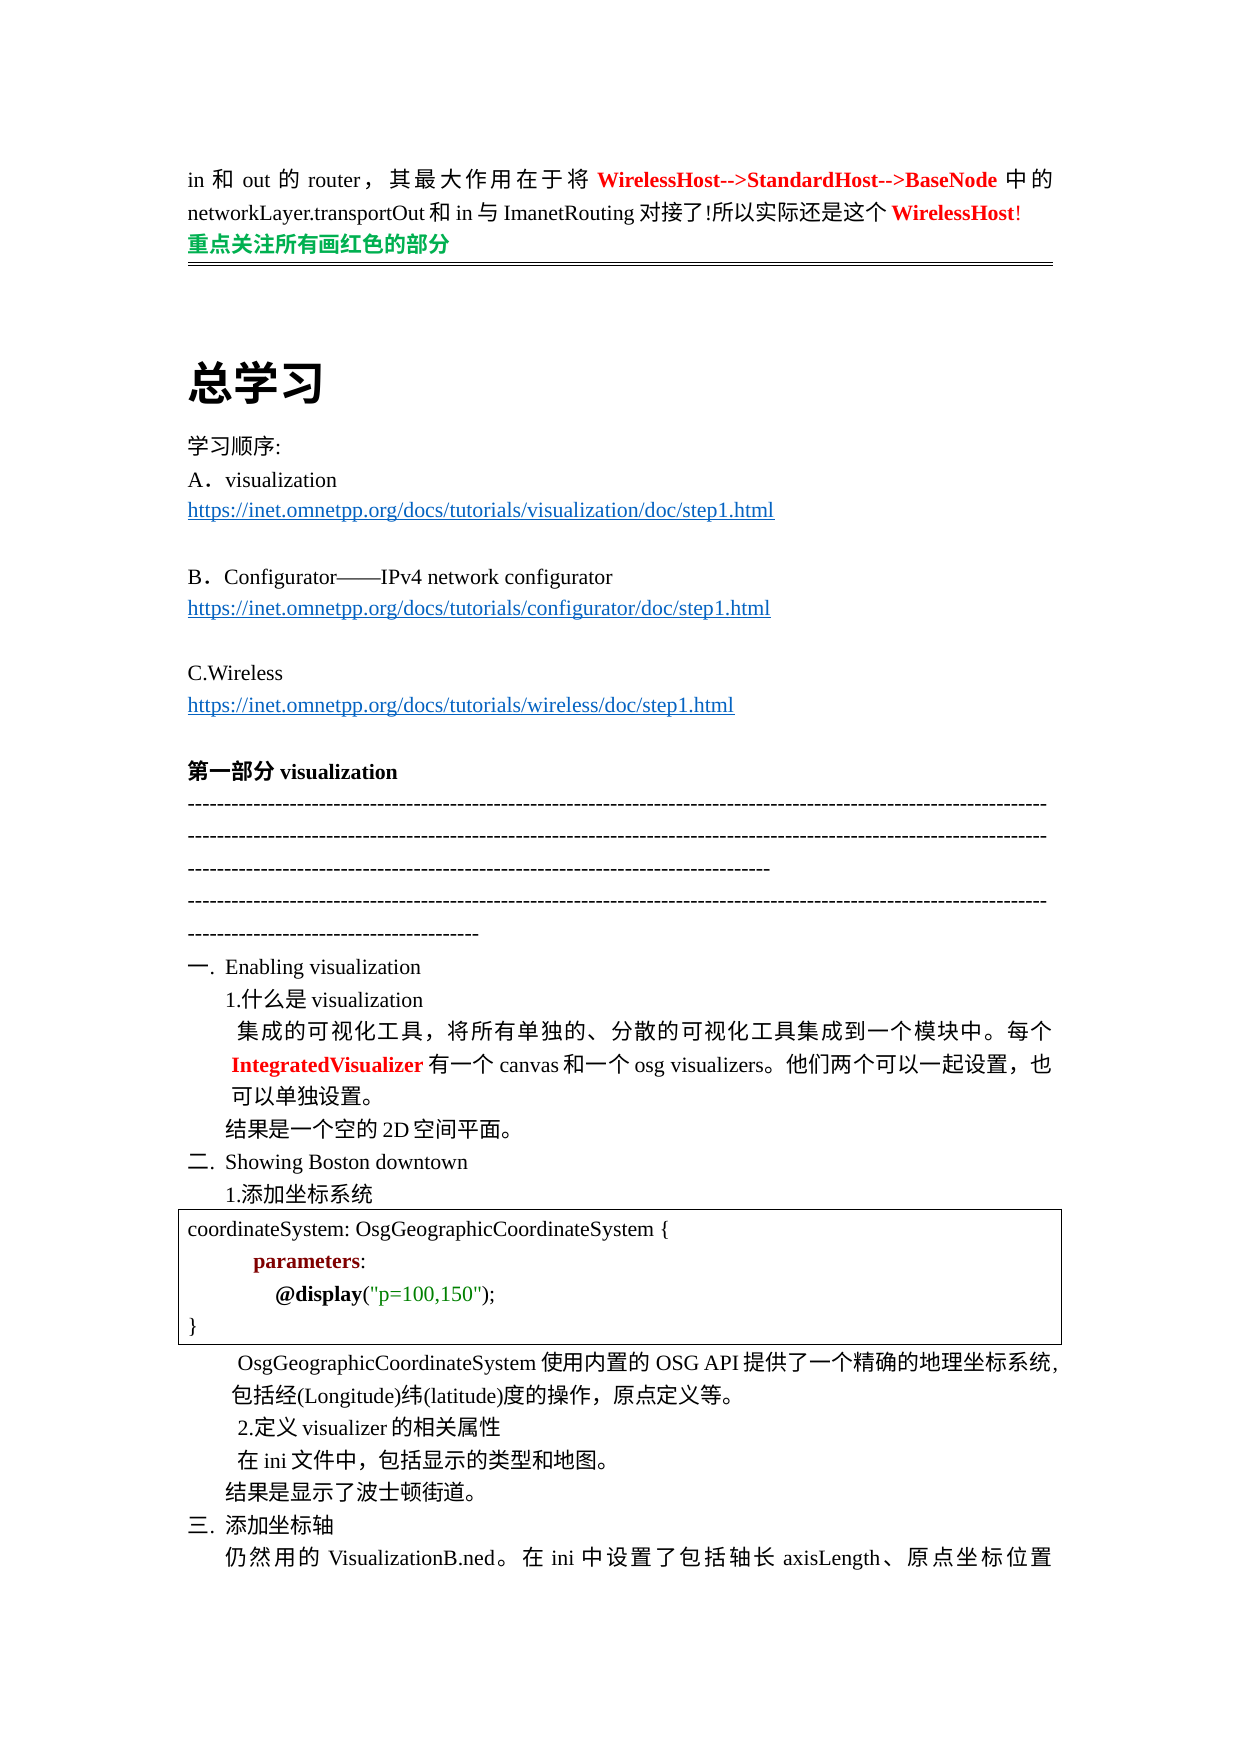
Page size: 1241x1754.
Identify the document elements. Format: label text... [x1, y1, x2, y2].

list 结果是一个空的2D空间平面。 [225, 1111, 1053, 1144]
text 第一部分 visualization [187, 754, 1053, 786]
text B．Configurator——IPv4 network configurator [187, 559, 1053, 591]
text } [179, 1306, 1061, 1344]
text 重点关注所有画红色的部分 [187, 227, 1053, 266]
list 1.什么是visualization [225, 981, 1053, 1014]
text -------------------------------------------------------------------------------------------------------------------------------------------------------------- [187, 884, 1053, 949]
list Showing Boston downtown [187, 1144, 1053, 1176]
list 集成的可视化工具，将所有单独的、分散的可视化工具集成到一个模块中。每个IntegratedVisualizer有一个canvas和一个osg visualizers。他们两个可以一起设置，也可以单独设置。 [231, 1014, 1053, 1111]
text ---------------------------------------------------------------------------------------------------------------------------------------------------------------------------------------------------------------------------------------------------------------------------------------------------------------------------- [187, 786, 1053, 884]
text A．visualization [187, 461, 1053, 494]
list 添加坐标轴 [187, 1507, 1053, 1540]
list 1.添加坐标系统 [225, 1176, 1053, 1209]
text parameters: [187, 1244, 1053, 1277]
list 结果是显示了波士顿街道。 [225, 1475, 1053, 1507]
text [187, 162, 1053, 227]
text 总学习 [187, 331, 1053, 429]
text https://inet.omnetpp.org/docs/tutorials/wireless/doc/step1.html [187, 689, 1053, 721]
list 2.定义visualizer的相关属性 [231, 1410, 1053, 1442]
list 在ini文件中，包括显示的类型和地图。 [231, 1442, 1053, 1475]
list Enabling visualization [187, 949, 1053, 981]
text https://inet.omnetpp.org/docs/tutorials/visualization/doc/step1.html [187, 494, 1053, 526]
list OsgGeographicCoordinateSystem使用内置的OSG API提供了一个精确的地理坐标系统,包括经(Longitude)纬(latitude)度的操作，原点定义等。 [231, 1345, 1053, 1410]
text coordinateSystem: OsgGeographicCoordinateSystem { [179, 1210, 1061, 1244]
text @display("p=100,150"); [187, 1277, 1053, 1306]
text C.Wireless [187, 656, 1053, 689]
text 学习顺序: [187, 429, 1053, 461]
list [225, 1540, 1053, 1572]
text https://inet.omnetpp.org/docs/tutorials/configurator/doc/step1.html [187, 591, 1053, 624]
